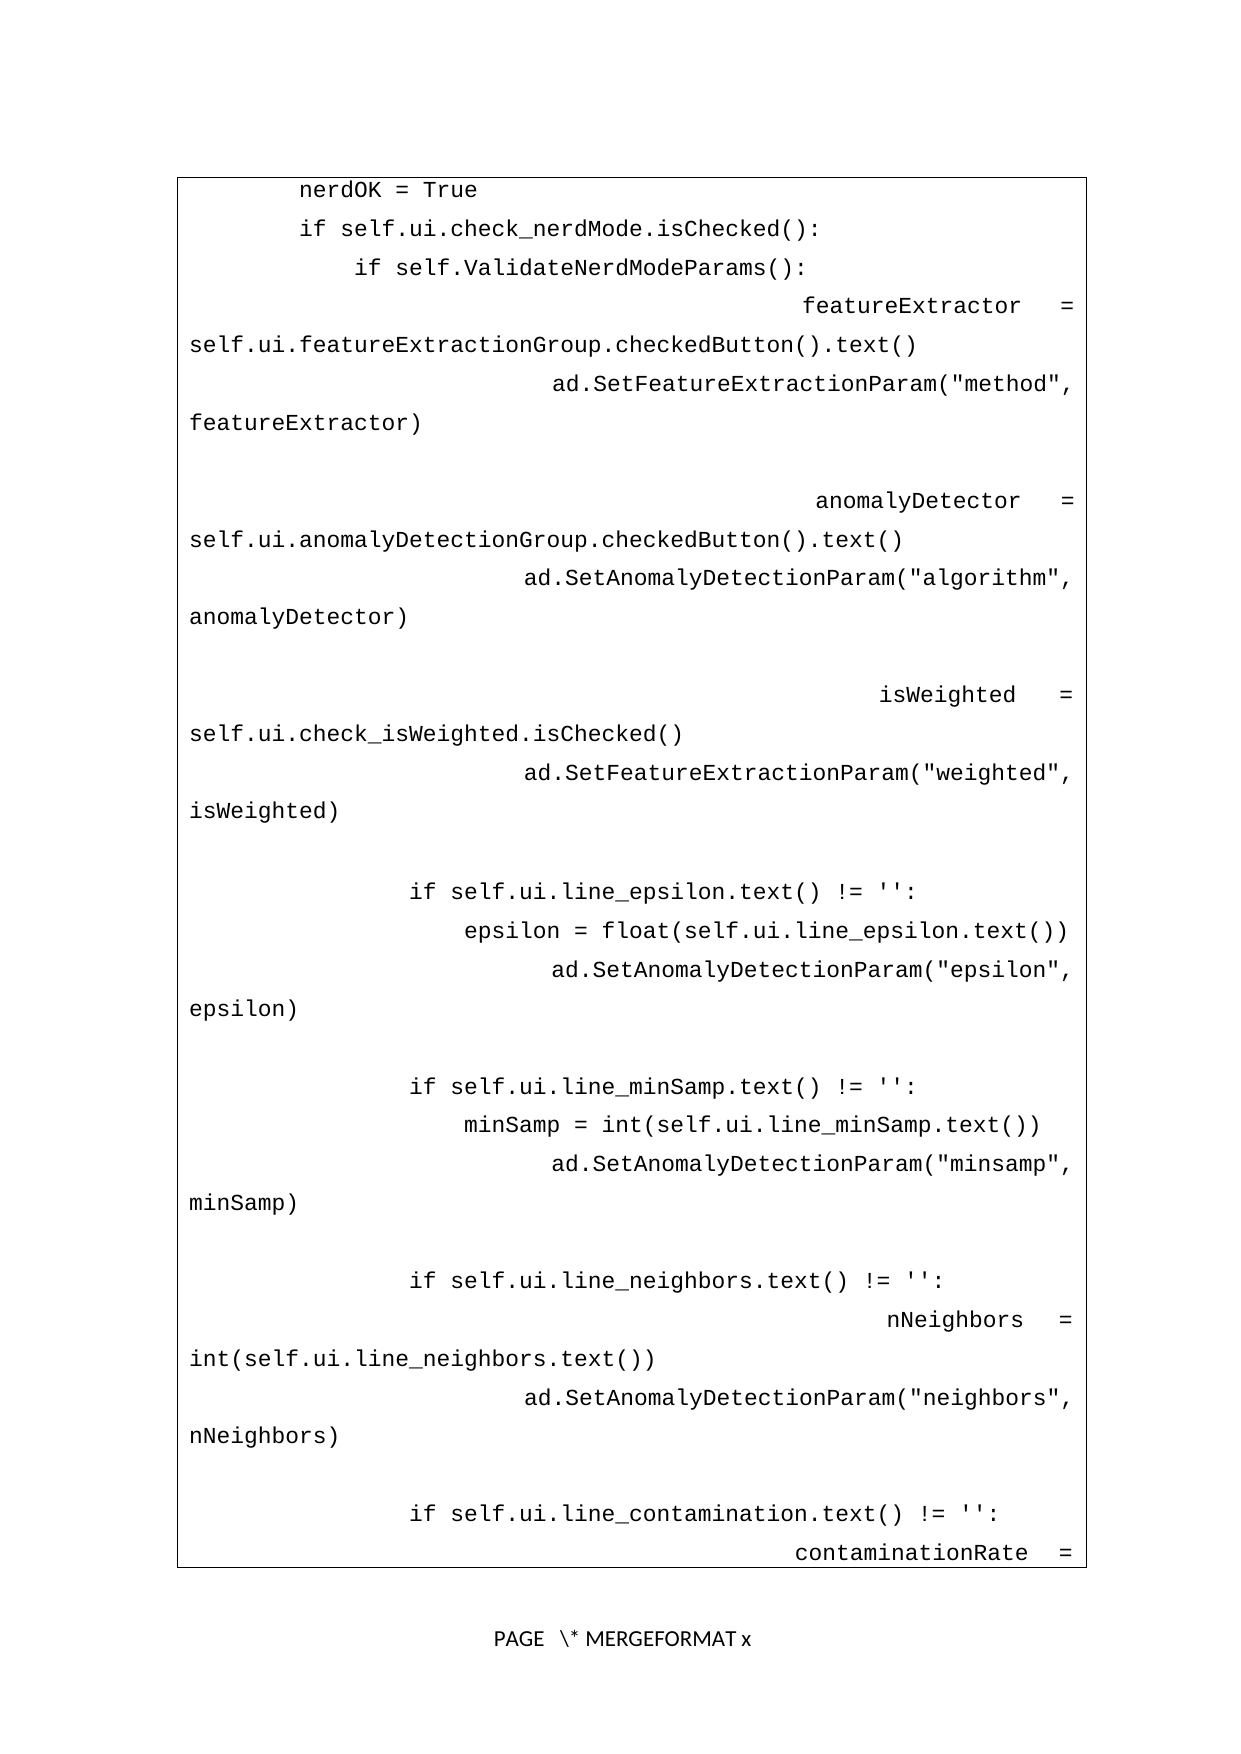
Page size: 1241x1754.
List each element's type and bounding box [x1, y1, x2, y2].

table_header [178, 178, 1086, 1567]
